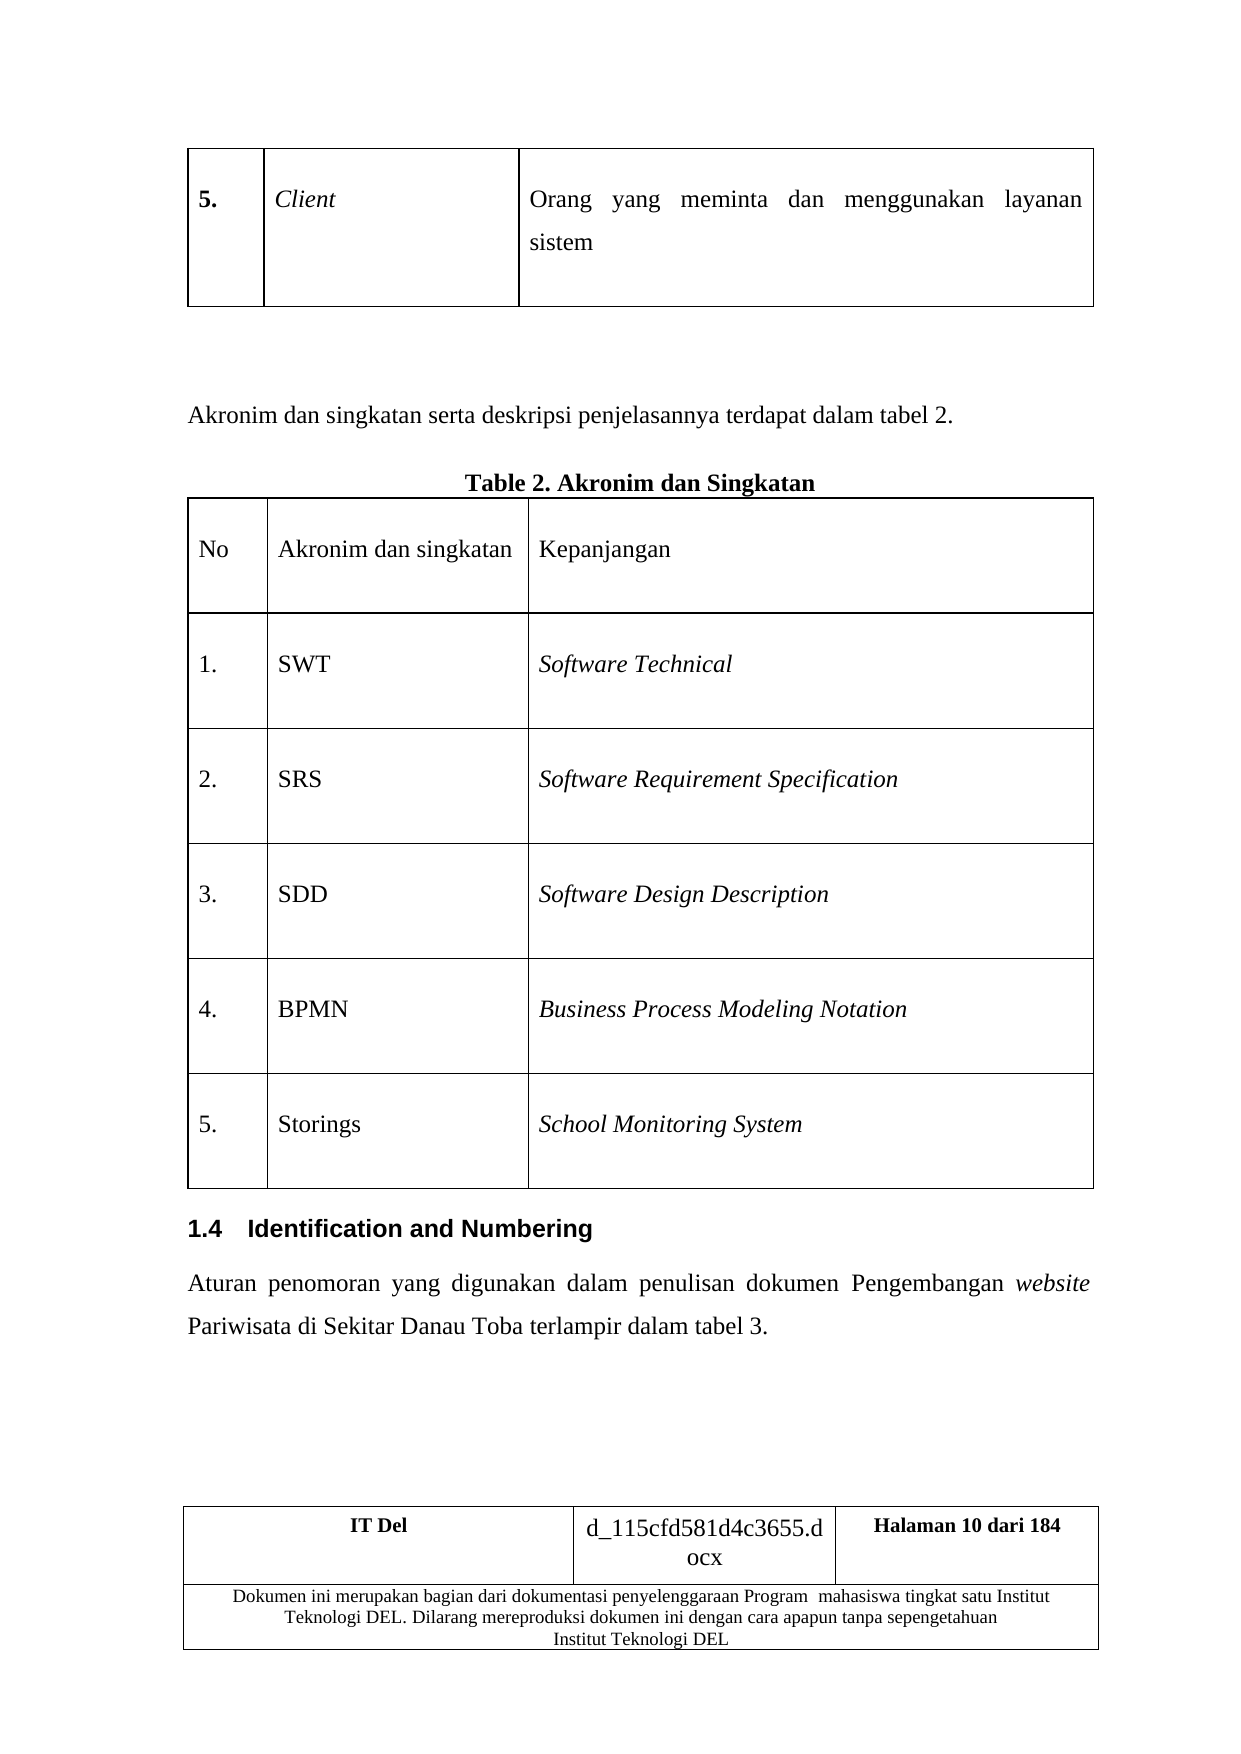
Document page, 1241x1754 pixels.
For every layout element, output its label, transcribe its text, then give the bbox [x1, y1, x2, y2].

table_cell Storings [268, 1074, 528, 1188]
table_cell 5. [189, 149, 263, 306]
table_cell 1. [189, 614, 267, 727]
table_cell Client [265, 149, 518, 306]
text Akronim dan singkatan serta deskripsi penjelasannya terdapat dalam tabel 2. [187, 400, 1092, 429]
table_cell Software Technical [529, 614, 1093, 727]
table_cell Software Requirement Specification [529, 729, 1093, 842]
table_cell SWT [268, 614, 528, 727]
text Table 2. Akronim dan Singkatan [187, 468, 1092, 497]
text Aturan penomoran yang digunakan dalam penulisan dokumen Pengembangan website Pariwisata di Sekitar Danau Toba terlampir dalam tabel 3. [187, 1268, 1092, 1340]
table_cell 4. [189, 959, 267, 1073]
table_header No [189, 499, 267, 612]
table_cell 3. [189, 844, 267, 958]
table_cell Software Design Description [529, 844, 1093, 958]
table_cell School Monitoring System [529, 1074, 1093, 1188]
table_cell 2. [189, 729, 267, 842]
table_cell Orang yang meminta dan menggunakan layanan sistem [520, 149, 1093, 306]
table_cell SRS [268, 729, 528, 842]
table_header Kepanjangan [529, 499, 1093, 612]
table_header Akronim dan singkatan [268, 499, 528, 612]
table_cell SDD [268, 844, 528, 958]
table_cell Business Process Modeling Notation [529, 959, 1093, 1073]
table_cell BPMN [268, 959, 528, 1073]
table_cell 5. [189, 1074, 267, 1188]
subtitle Identification and Numbering [187, 1214, 1092, 1243]
